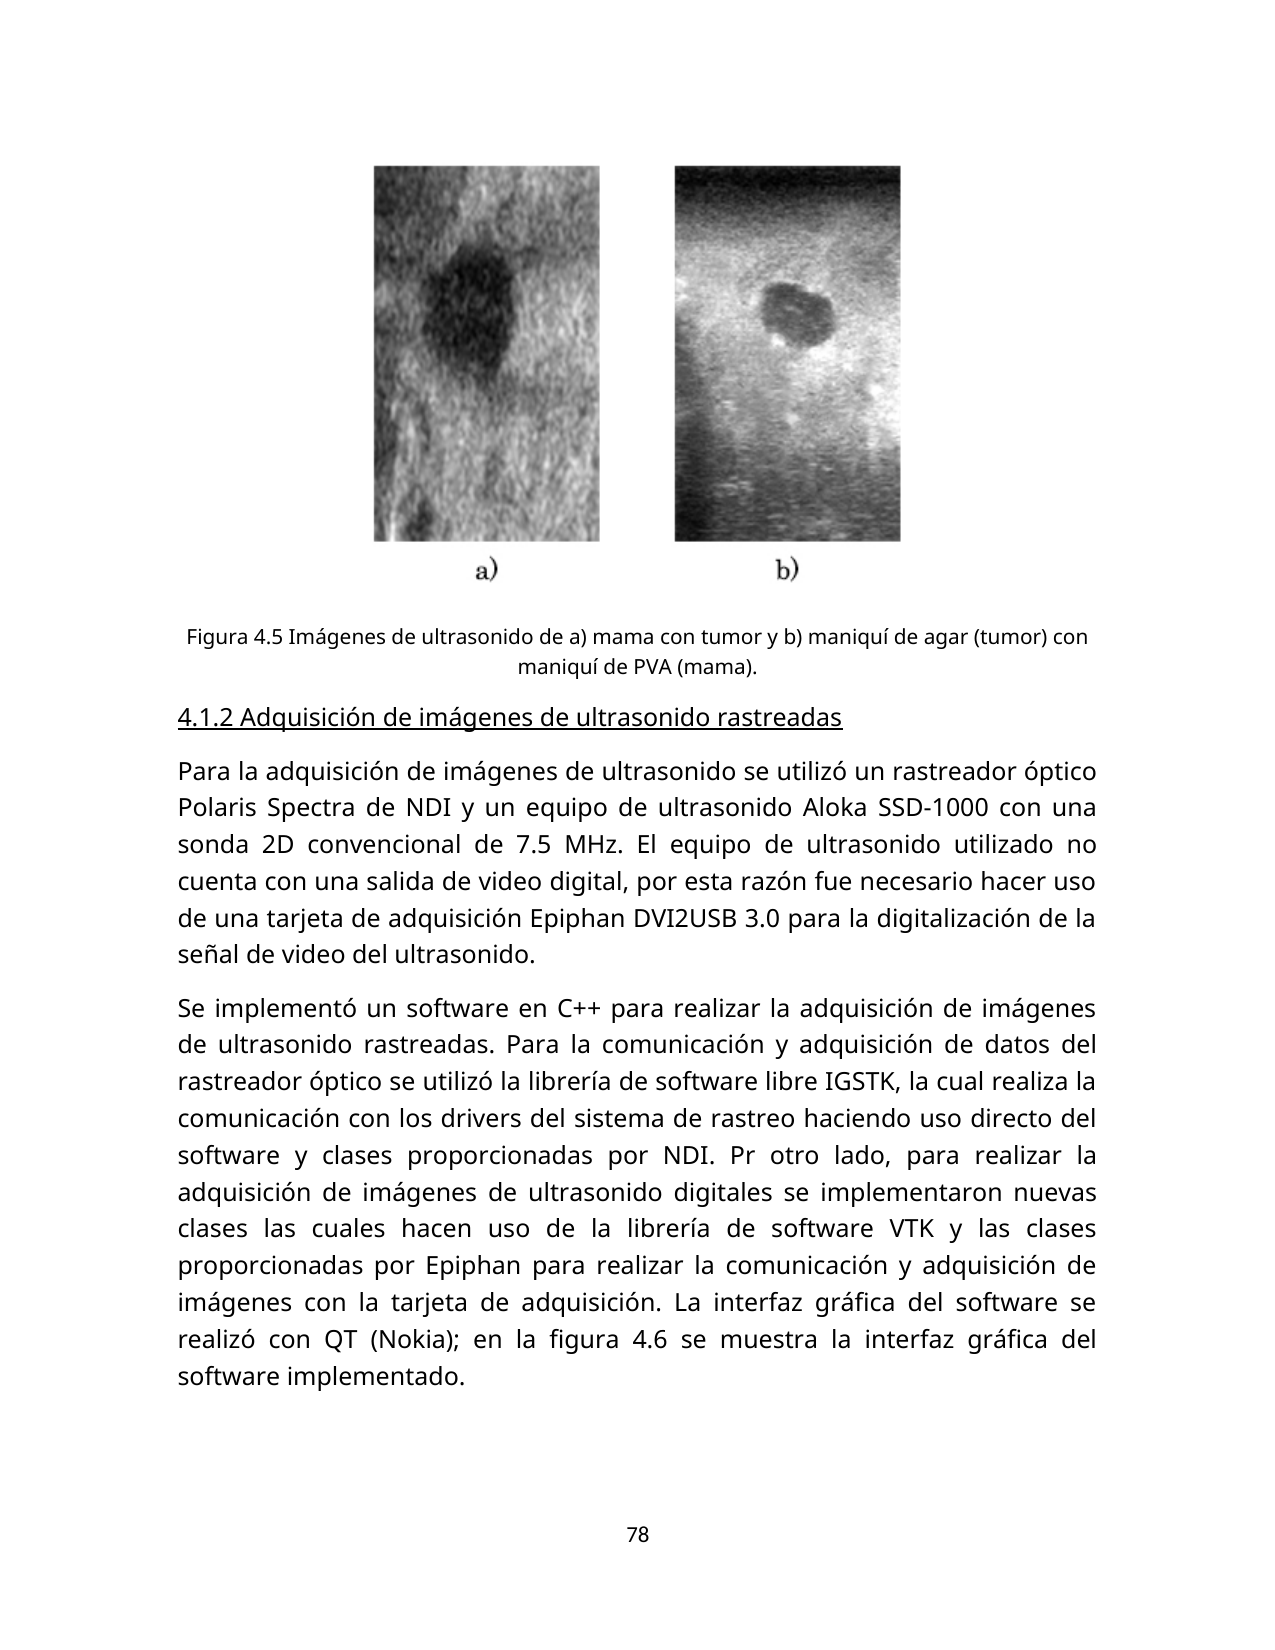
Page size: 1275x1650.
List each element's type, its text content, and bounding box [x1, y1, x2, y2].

picture [299, 147, 976, 603]
text Para la adquisición de imágenes de ultrasonido se utilizó un rastreador óptico Polaris Spectra de NDI y un equipo de ultrasonido Aloka SSD-1000 con una sonda 2D convencional de 7.5 MHz. El equipo de ultrasonido utilizado no cuenta con una salida de video digital, por esta razón fue necesario hacer uso de una tarjeta de adquisición Epiphan DVI2USB 3.0 para la digitalización de la señal de video del ultrasonido. [177, 753, 1098, 971]
text 4.1.2 Adquisición de imágenes de ultrasonido rastreadas [177, 700, 1098, 734]
text Figura 4.5 Imágenes de ultrasonido de a) mama con tumor y b) maniquí de agar (tumor) con maniquí de PVA (mama). [177, 622, 1098, 681]
text Se implementó un software en C++ para realizar la adquisición de imágenes de ultrasonido rastreadas. Para la comunicación y adquisición de datos del rastreador óptico se utilizó la librería de software libre IGSTK, la cual realiza la comunicación con los drivers del sistema de rastreo haciendo uso directo del software y clases proporcionadas por NDI. Pr otro lado, para realizar la adquisición de imágenes de ultrasonido digitales se implementaron nuevas clases las cuales hacen uso de la librería de software VTK y las clases proporcionadas por Epiphan para realizar la comunicación y adquisición de imágenes con la tarjeta de adquisición. La interfaz gráfica del software se realizó con QT (Nokia); en la figura 4.6 se muestra la interfaz gráfica del software implementado. [177, 990, 1098, 1392]
